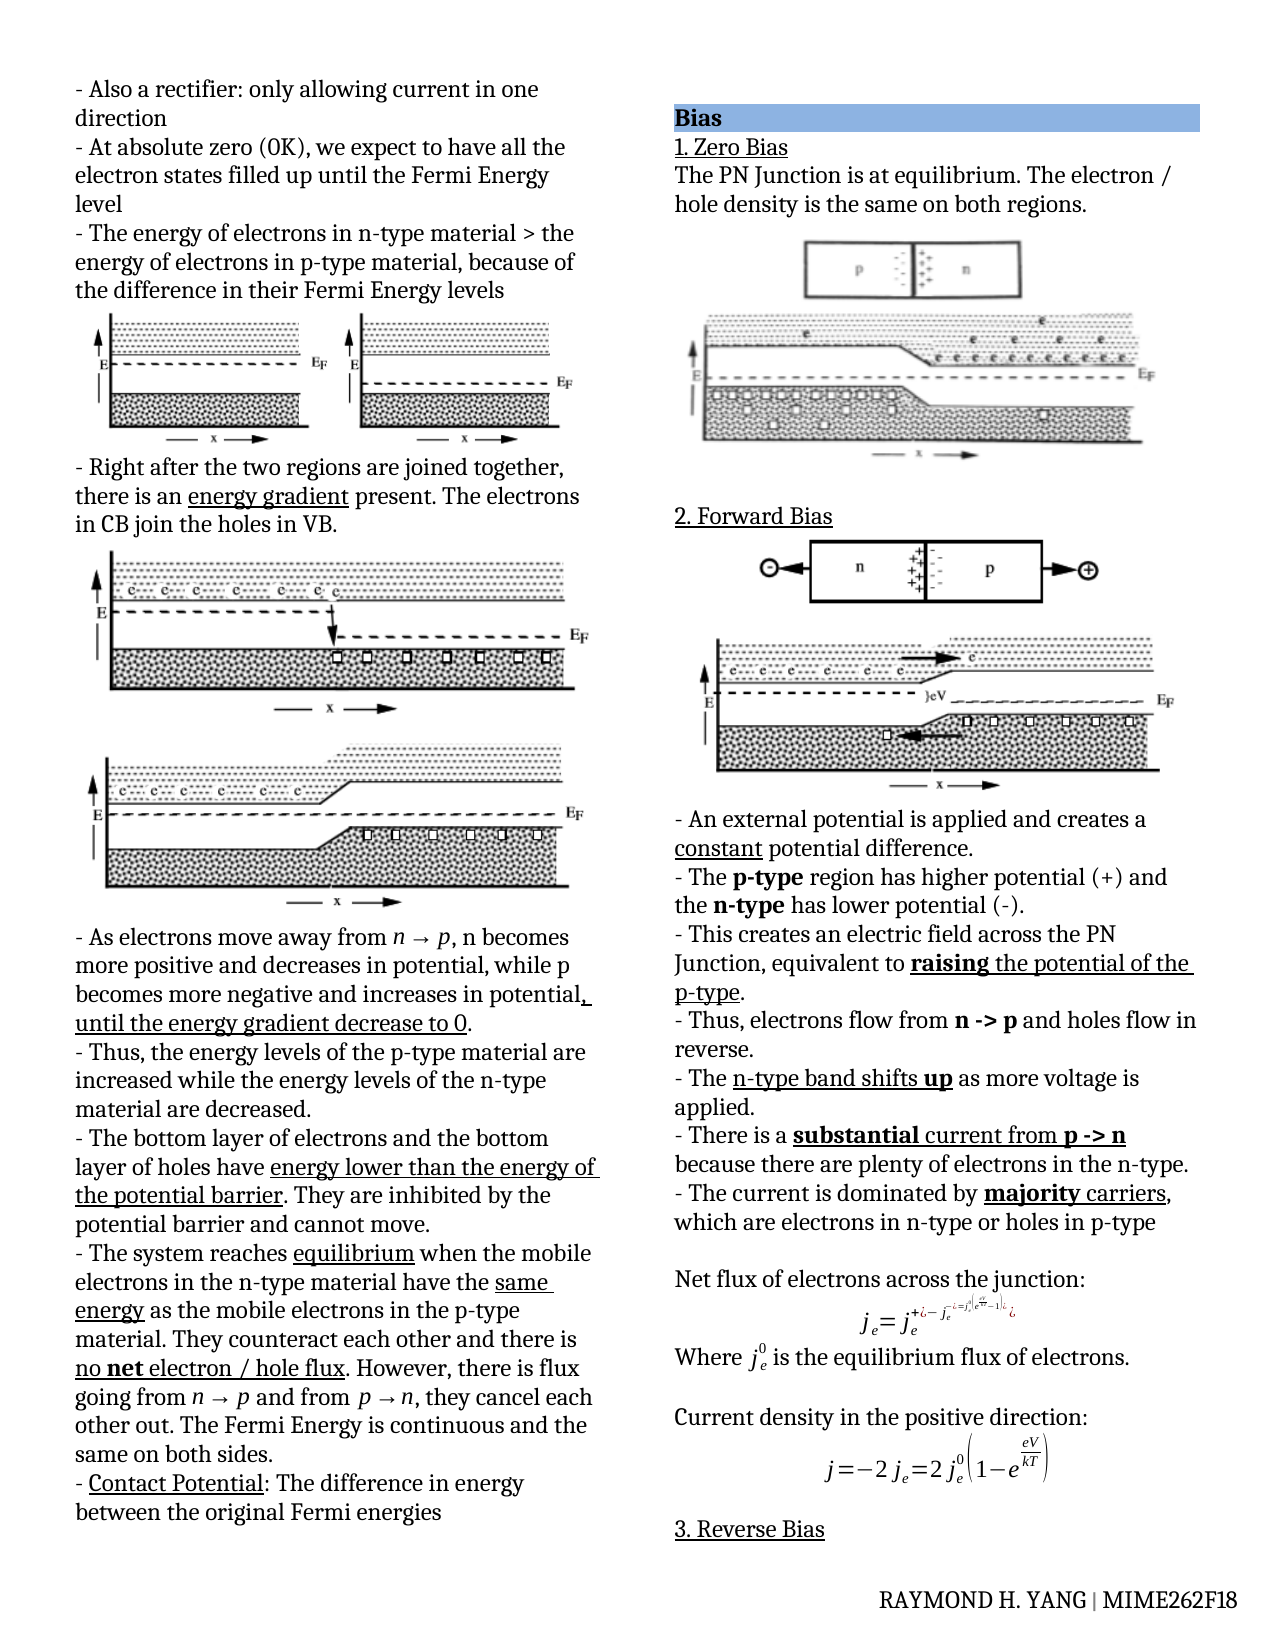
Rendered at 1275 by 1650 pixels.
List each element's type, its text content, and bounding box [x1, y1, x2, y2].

text - Also a rectifier: only allowing current in one direction [75, 75, 601, 132]
text - An external potential is applied and creates a constant potential difference. [674, 805, 1200, 862]
text - The p-type region has higher potential (+) and the n-type has lower potential (-). [674, 862, 1200, 920]
text 2. Forward Bias [674, 502, 1200, 531]
text - The n-type band shifts up as more voltage is applied. [674, 1064, 1200, 1121]
picture [75, 305, 601, 453]
text - Thus, electrons flow from n -> p and holes flow in reverse. [674, 1006, 1200, 1064]
text - There is a substantial current from p -> n because there are plenty of electrons in the n-type. [674, 1121, 1200, 1179]
text Bias [674, 104, 1200, 132]
text Current density in the positive direction: [674, 1403, 1200, 1432]
text The PN Junction is at equilibrium. The electron / hole density is the same on both regions. [674, 161, 1200, 219]
text Net flux of electrons across the junction: [674, 1265, 1200, 1294]
text - Thus, the energy levels of the p-type material are increased while the energy levels of the n-type material are decreased. [75, 1037, 601, 1124]
text - The system reaches equilibrium when the mobile electrons in the n-type material have the same energy as the mobile electrons in the p-type material. They counteract each other and there is no net electron / hole flux. However, there is flux going from and from , they cancel each other out. The Fermi Energy is continuous and the same on both sides. [75, 1239, 601, 1469]
text Where is the equilibrium flux of electrons. [674, 1339, 1200, 1374]
picture [674, 531, 1200, 805]
text - As electrons move away from , n becomes more positive and decreases in potential, while p becomes more negative and increases in potential, until the energy gradient decrease to 0. [75, 923, 601, 1037]
picture [75, 539, 601, 923]
text - At absolute zero (0K), we expect to have all the electron states filled up until the Fermi Energy level [75, 132, 601, 219]
text - Right after the two regions are joined together, there is an energy gradient present. The electrons in CB join the holes in VB. [75, 453, 601, 539]
text - Contact Potential: The difference in energy between the original Fermi energies [75, 1469, 601, 1526]
text - The energy of electrons in n-type material > the energy of electrons in p-type material, because of the difference in their Fermi Energy levels [75, 219, 601, 305]
text - This creates an electric field across the PN Junction, equivalent to raising the potential of the p-type. [674, 920, 1200, 1006]
text - The bottom layer of electrons and the bottom layer of holes have energy lower than the energy of the potential barrier. They are inhibited by the potential barrier and cannot move. [75, 1124, 601, 1239]
text 3. Reverse Bias [674, 1515, 1200, 1543]
picture [674, 218, 1173, 474]
text - The current is dominated by majority carriers, which are electrons in n-type or holes in p-type [674, 1179, 1200, 1236]
text 1. Zero Bias [674, 132, 1200, 161]
